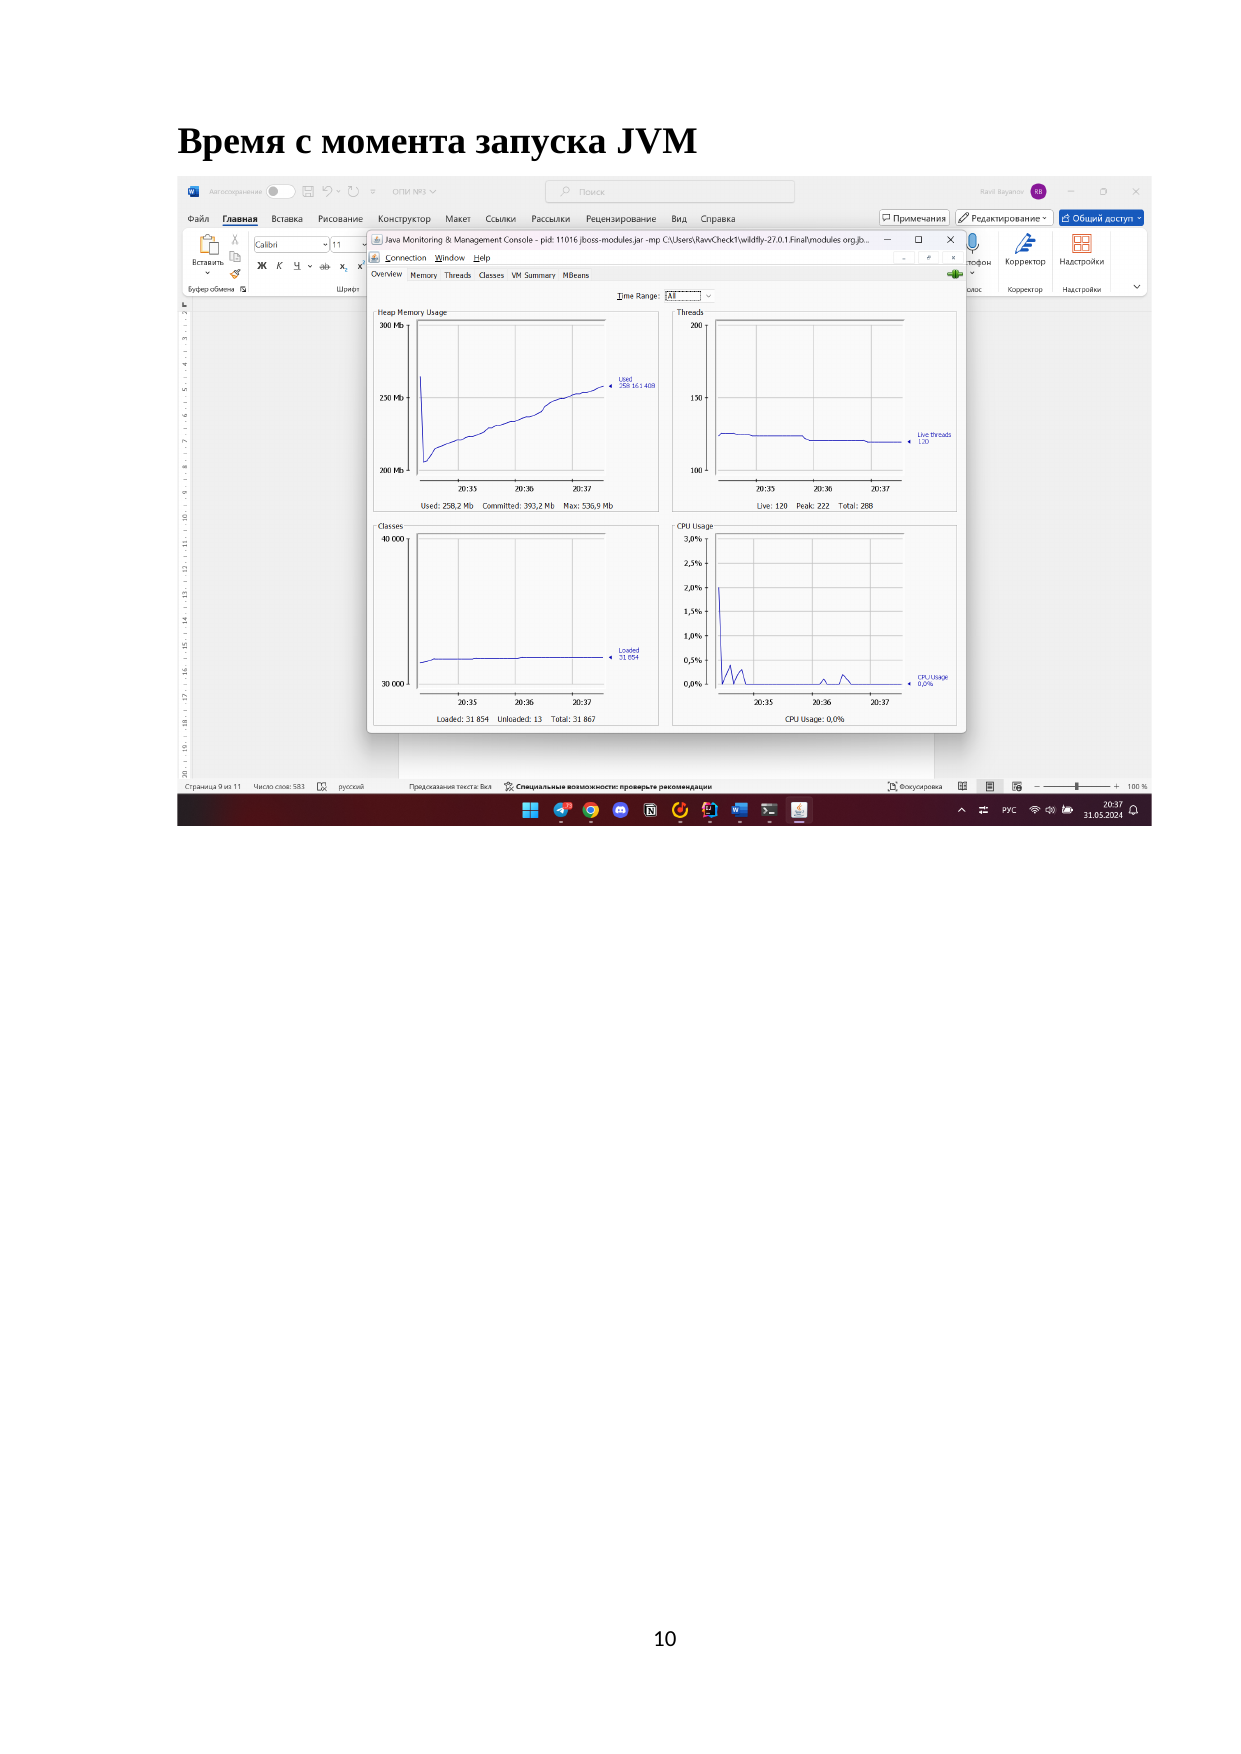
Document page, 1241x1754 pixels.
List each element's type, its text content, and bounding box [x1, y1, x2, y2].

picture [177, 176, 1152, 826]
subtitle Время с момента запуска JVM [177, 118, 1152, 161]
